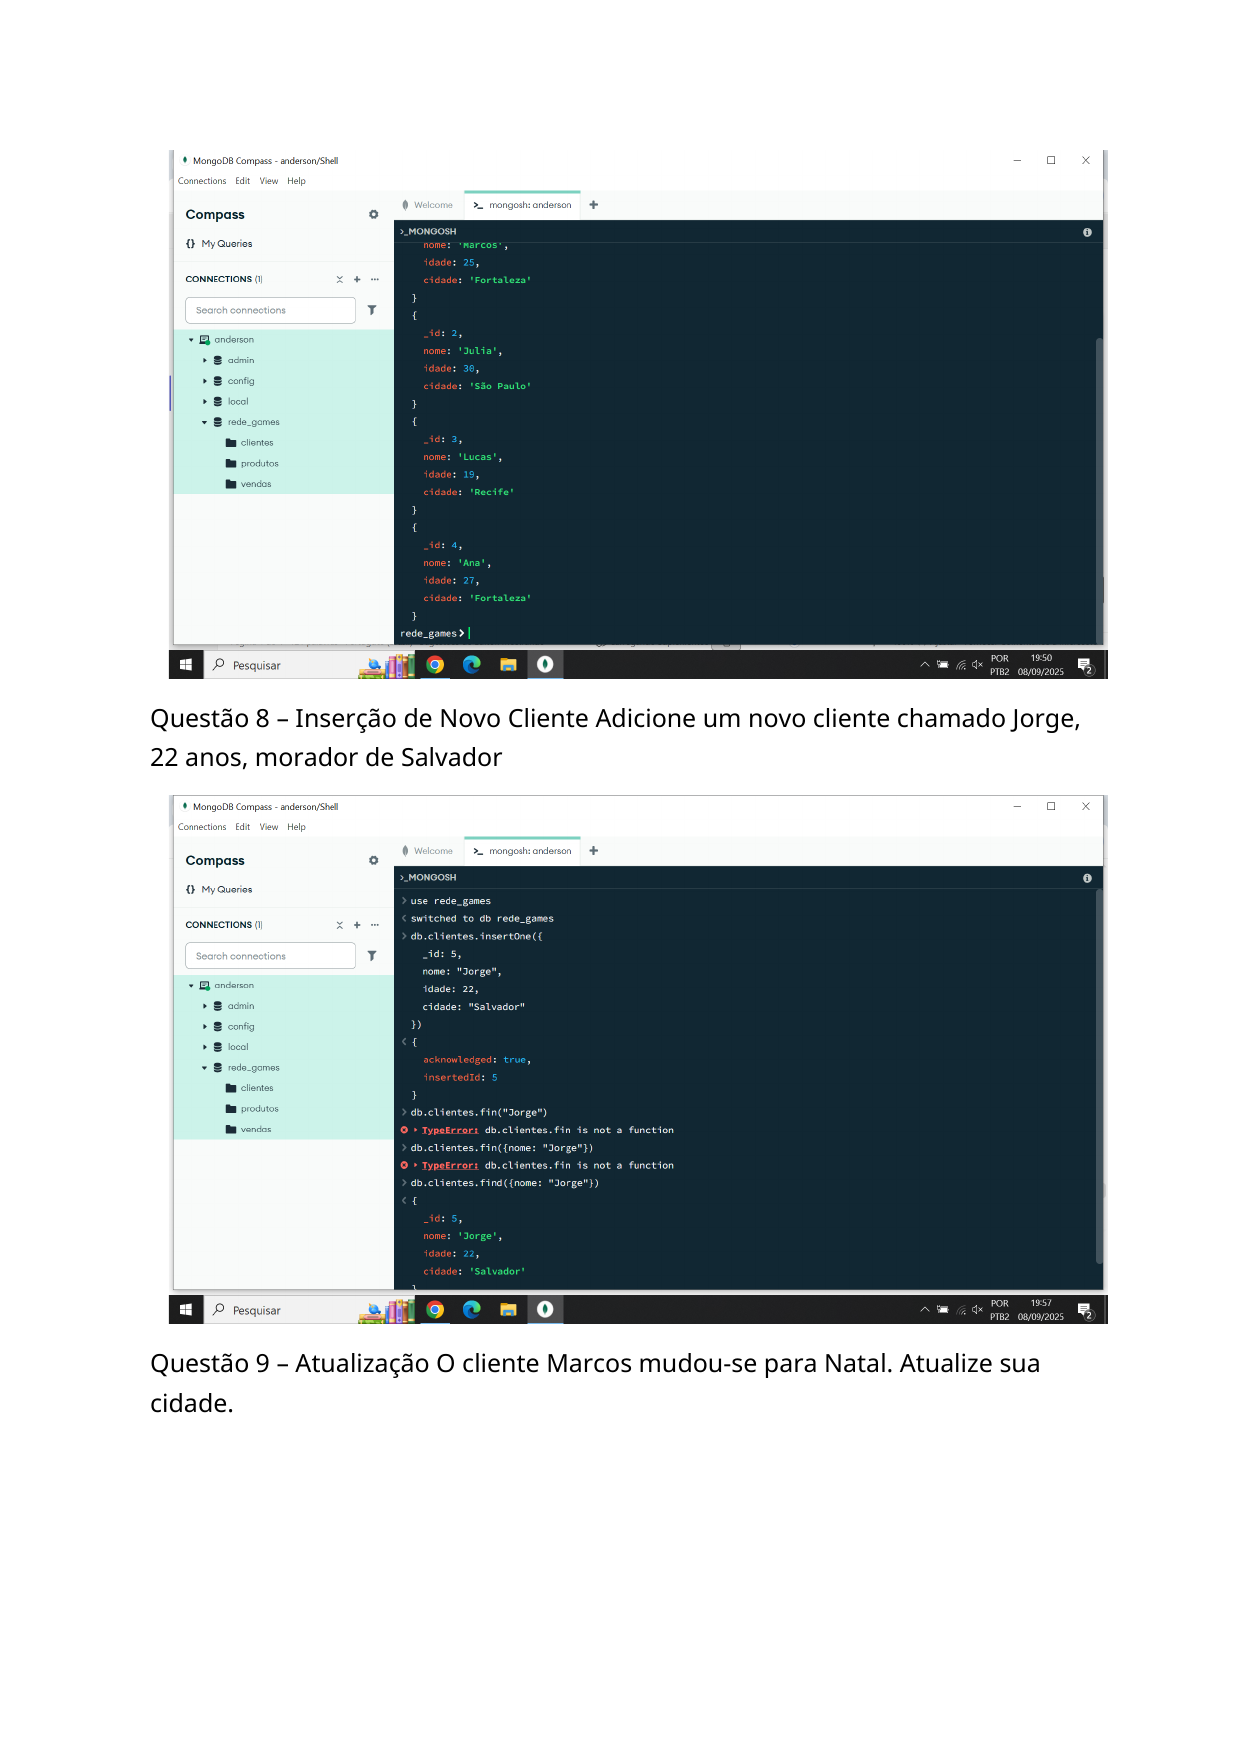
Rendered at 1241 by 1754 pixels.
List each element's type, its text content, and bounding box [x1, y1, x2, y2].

text Questão 9 – Atualização O cliente Marcos mudou-se para Natal. Atualize sua cidade. [150, 1346, 1090, 1419]
text Questão 8 – Inserção de Novo Cliente Adicione um novo cliente chamado Jorge, 22 anos, morador de Salvador [150, 700, 1090, 774]
